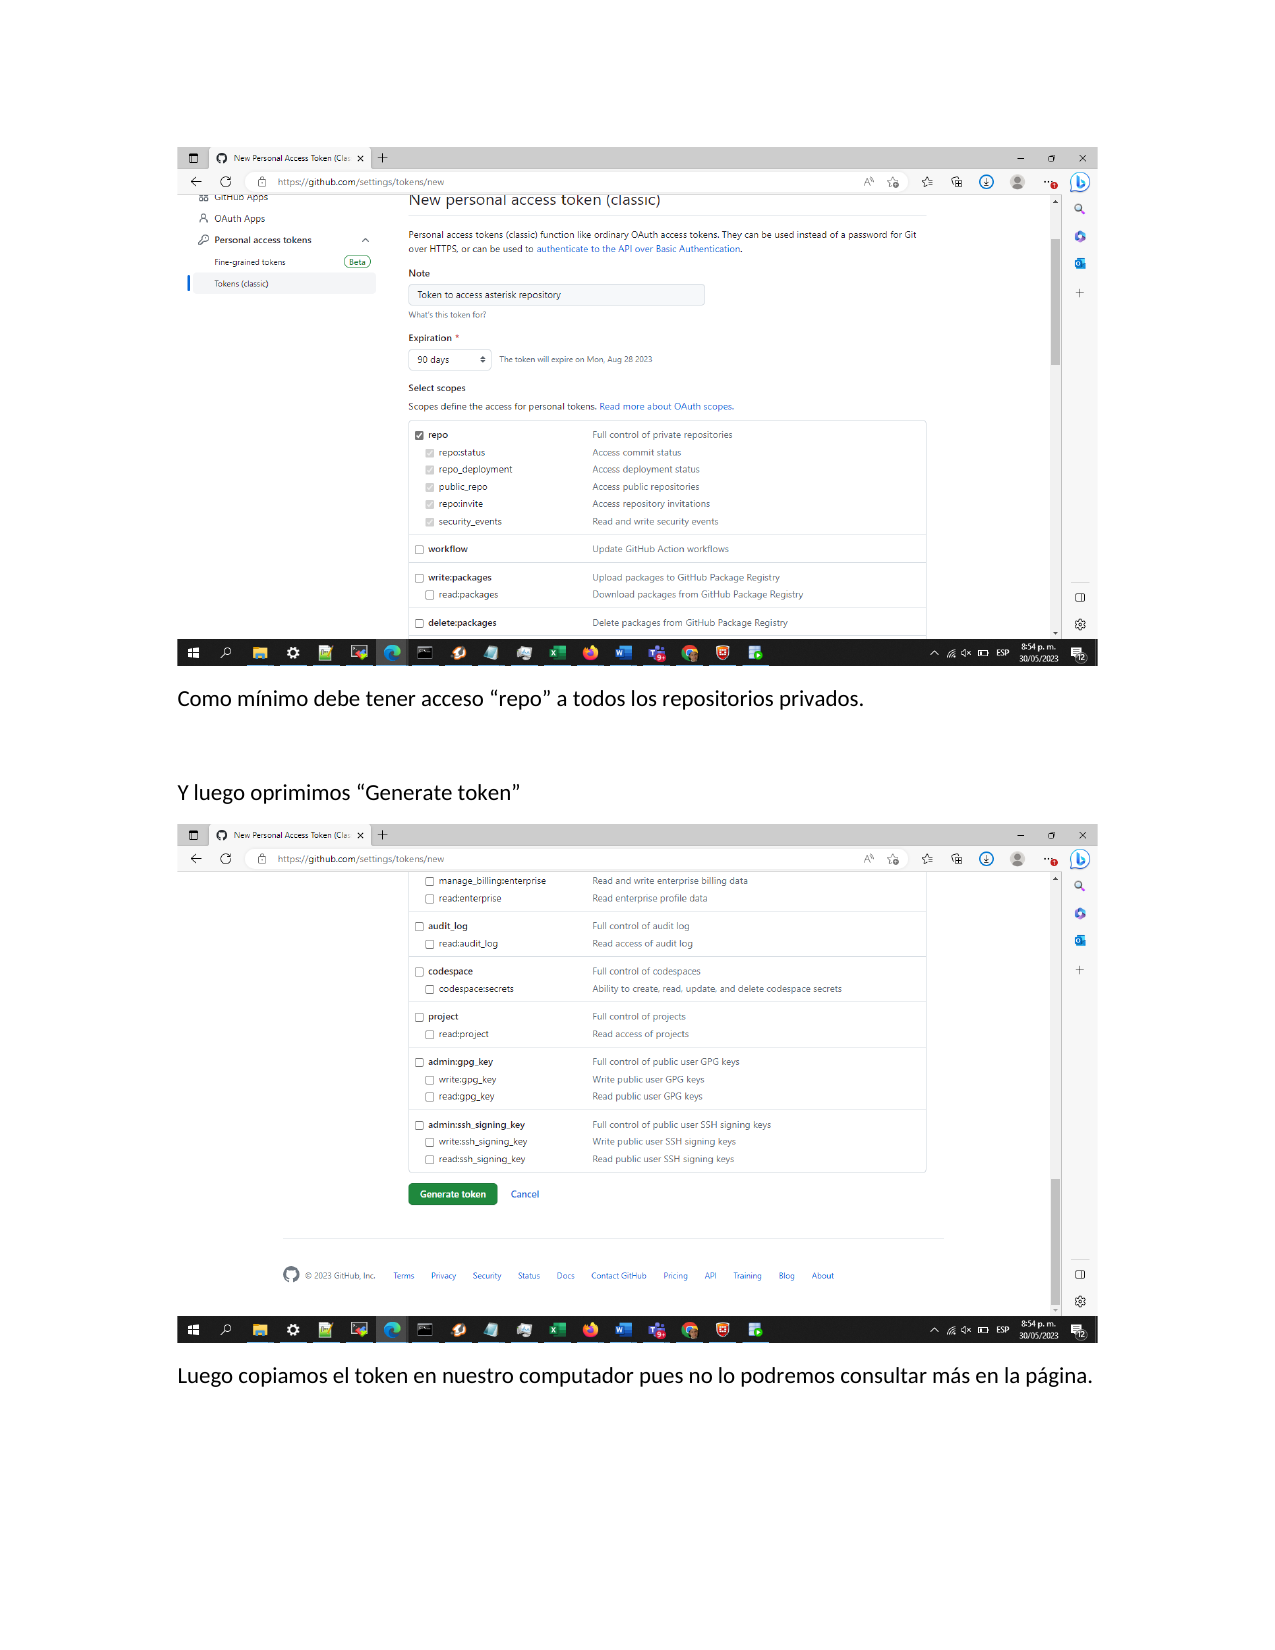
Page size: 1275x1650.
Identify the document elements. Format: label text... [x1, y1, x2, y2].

picture [177, 824, 1098, 1343]
text Luego copiamos el token en nuestro computador pues no lo podremos consultar más en la página. [177, 1361, 1098, 1389]
picture [177, 147, 1098, 666]
text Y luego oprimimos “Generate token” [177, 778, 1098, 806]
text Como mínimo debe tener acceso “repo” a todos los repositorios privados. [177, 684, 1098, 712]
